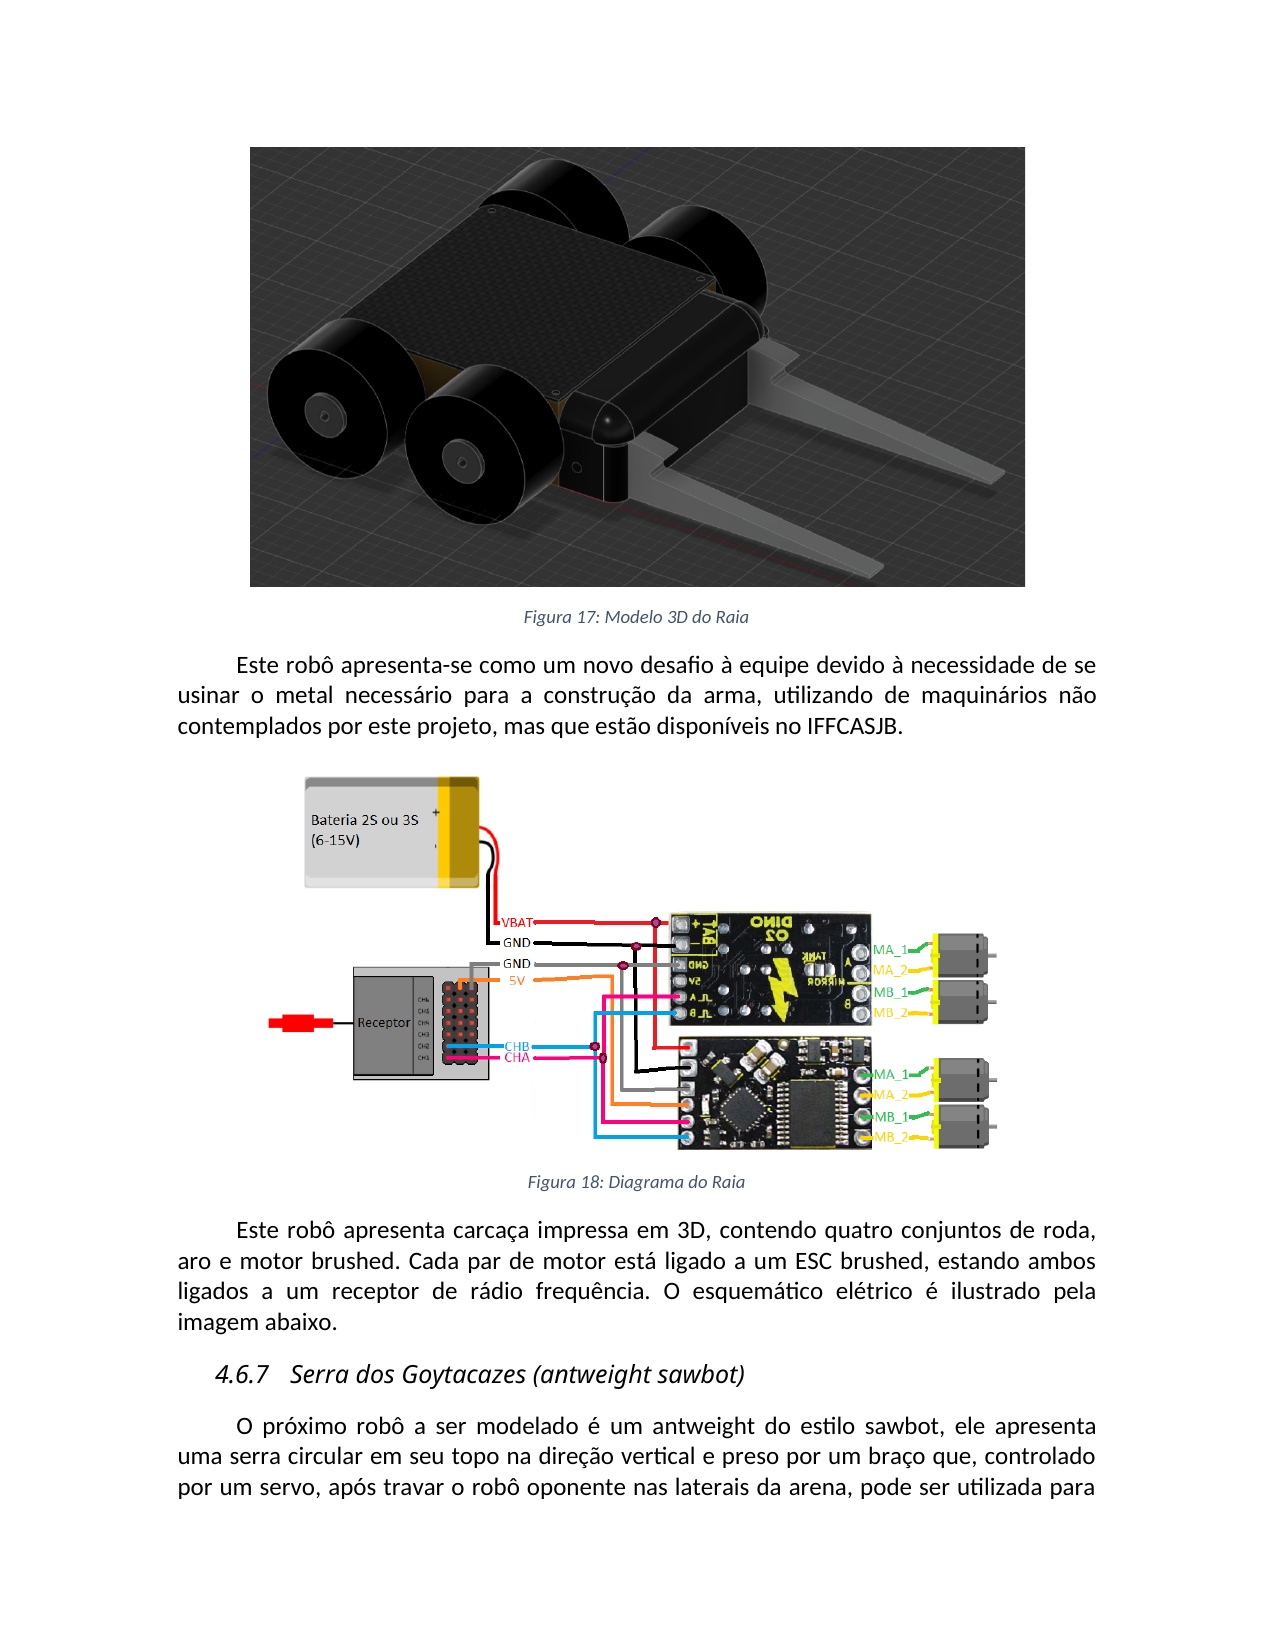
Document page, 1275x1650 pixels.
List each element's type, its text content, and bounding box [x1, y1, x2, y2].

text Este robô apresenta carcaça impressa em 3D, contendo quatro conjuntos de roda, aro e motor brushed. Cada par de motor está ligado a um ESC brushed, estando ambos ligados a um receptor de rádio frequência. O esquemático elétrico é ilustrado pela imagem abaixo. [177, 1214, 1098, 1336]
text Figura 18: Diagrama do Raia [177, 1171, 1098, 1193]
picture [250, 147, 1025, 587]
subtitle Serra dos Goytacazes (antweight sawbot) [215, 1357, 1098, 1391]
picture [268, 759, 1007, 1152]
text Este robô apresenta-se como um novo desafio à equipe devido à necessidade de se usinar o metal necessário para a construção da arma, utilizando de maquinários não contemplados por este projeto, mas que estão disponíveis no IFFCASJB. [177, 649, 1098, 741]
text Figura 17: Modelo 3D do Raia [177, 605, 1098, 628]
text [177, 1410, 1098, 1502]
